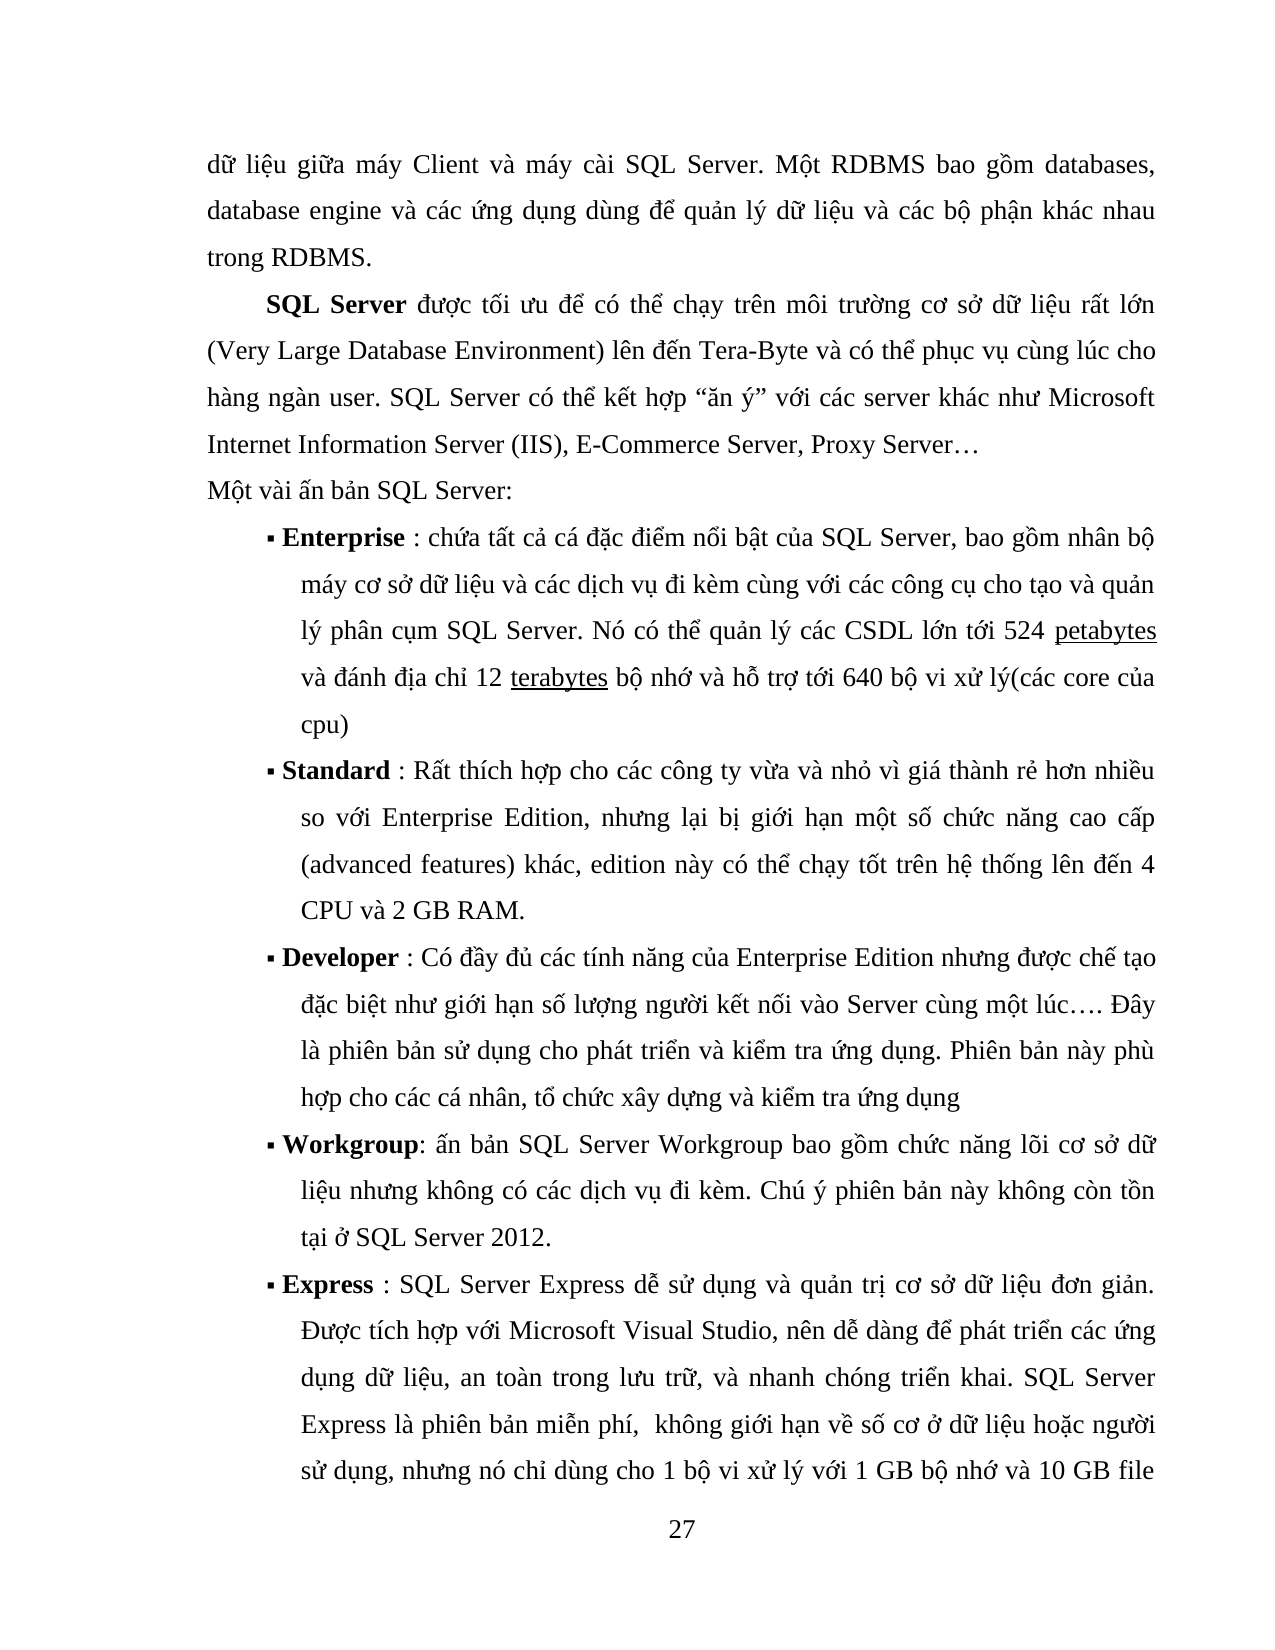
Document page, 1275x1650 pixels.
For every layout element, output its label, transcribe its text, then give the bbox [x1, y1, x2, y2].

list Enterprise : chứa tất cả cá đặc điểm nổi bật của SQL Server, bao gồm nhân bộ máy cơ sở dữ liệu và các dịch vụ đi kèm cùng với các công cụ cho tạo và quản lý phân cụm SQL Server. Nó có thể quản lý các CSDL lớn tới 524 petabytes và đánh địa chỉ 12 terabytes bộ nhớ và hỗ trợ tới 640 bộ vi xử lý(các core của cpu) [266, 521, 1157, 739]
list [266, 1268, 1157, 1486]
list Workgroup: ấn bản SQL Server Workgroup bao gồm chức năng lõi cơ sở dữ liệu nhưng không có các dịch vụ đi kèm. Chú ý phiên bản này không còn tồn tại ở SQL Server 2012. [266, 1128, 1157, 1252]
text SQL Server được tối ưu để có thể chạy trên môi trường cơ sở dữ liệu rất lớn (Very Large Database Environment) lên đến Tera-Byte và có thể phục vụ cùng lúc cho hàng ngàn user. SQL Server có thể kết hợp “ăn ý” với các server khác như Microsoft Internet Information Server (IIS), E-Commerce Server, Proxy Server… [207, 288, 1157, 459]
list Standard : Rất thích hợp cho các công ty vừa và nhỏ vì giá thành rẻ hơn nhiều so với Enterprise Edition, nhưng lại bị giới hạn một số chức năng cao cấp (advanced features) khác, edition này có thể chạy tốt trên hệ thống lên đến 4 CPU và 2 GB RAM. [266, 754, 1157, 926]
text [207, 148, 1157, 272]
text Một vài ấn bản SQL Server: [207, 474, 1157, 506]
list Developer : Có đầy đủ các tính năng của Enterprise Edition nhưng được chế tạo đặc biệt như giới hạn số lượng người kết nối vào Server cùng một lúc…. Ðây là phiên bản sử dụng cho phát triển và kiểm tra ứng dụng. Phiên bản này phù hợp cho các cá nhân, tổ chức xây dựng và kiểm tra ứng dụng [266, 941, 1157, 1112]
